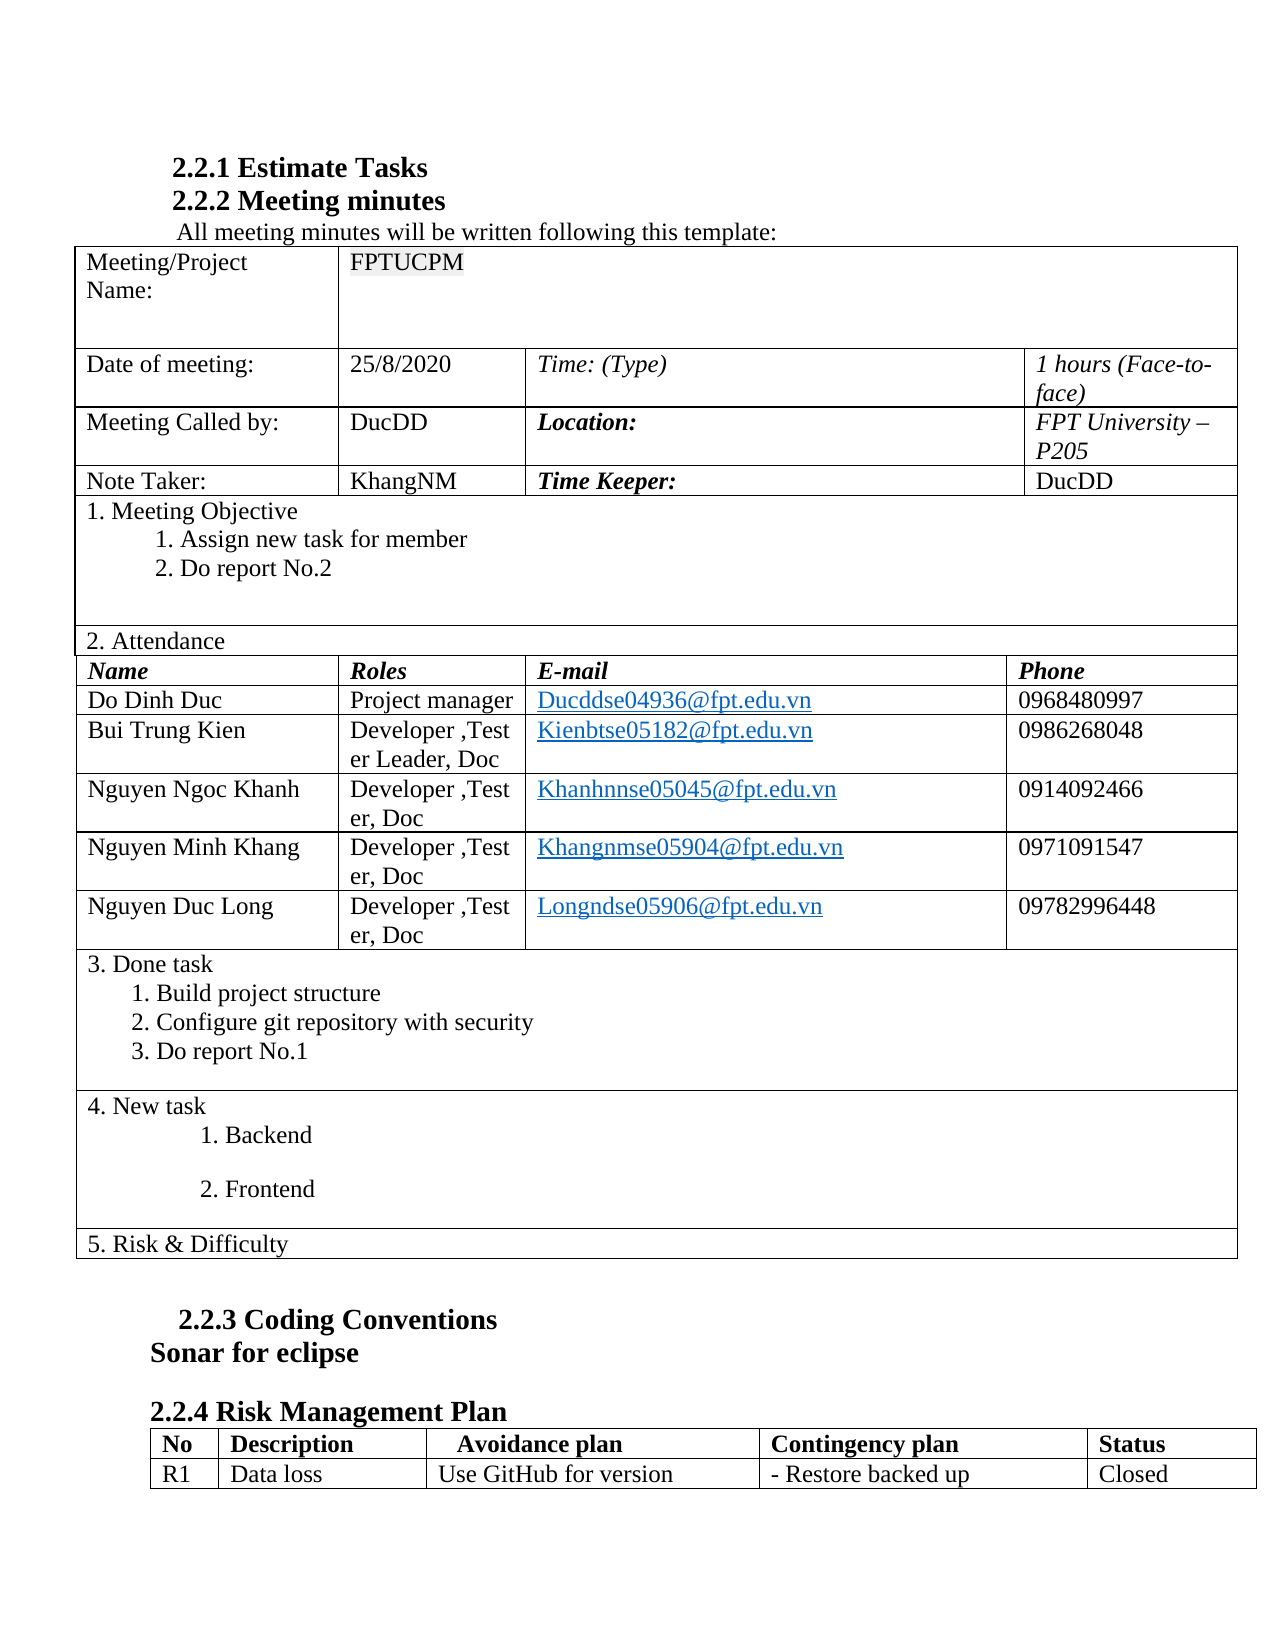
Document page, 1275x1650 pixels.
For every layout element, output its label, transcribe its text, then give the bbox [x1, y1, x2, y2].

text 2.2.1 Estimate Tasks [150, 150, 1125, 183]
table_cell 1. Meeting Objective 1. Assign new task for member 2. Do report No.2 [76, 496, 1237, 625]
table_cell 25/8/2020 [339, 349, 525, 406]
table_cell Developer ,Tester, Doc [339, 833, 525, 890]
text Sonar for eclipse [150, 1336, 1125, 1369]
table_header No [151, 1429, 218, 1458]
table_cell Khanhnnse05045@fpt.edu.vn [526, 774, 1006, 831]
table_cell Name [77, 656, 338, 684]
table_cell KhangNM [339, 466, 525, 495]
table_cell R1 [151, 1459, 218, 1488]
table_cell 0986268048 [1007, 715, 1237, 773]
table_cell 1 hours (Face-to-face) [1025, 349, 1237, 406]
table_header FPTUCPM [339, 247, 1237, 348]
table_cell Do Dinh Duc [77, 686, 338, 714]
table_cell Developer ,Tester, Doc [339, 891, 525, 948]
table_header Meeting/Project Name: [76, 247, 338, 348]
table_cell Roles [339, 656, 525, 684]
table_cell Nguyen Duc Long [77, 891, 338, 948]
table_cell Note Taker: [76, 466, 338, 495]
table_cell Nguyen Minh Khang [77, 833, 338, 890]
table_cell 0968480997 [1007, 686, 1237, 714]
table_cell Kienbtse05182@fpt.edu.vn [526, 715, 1006, 773]
table_cell Bui Trung Kien [77, 715, 338, 773]
table_cell DucDD [1025, 466, 1237, 495]
table_cell Developer ,Tester Leader, Doc [339, 715, 525, 773]
text 2.2.3 Coding Conventions [150, 1302, 1125, 1336]
table_header Status [1088, 1429, 1256, 1458]
table_cell Data loss [219, 1459, 426, 1488]
table_cell Location: [526, 408, 1024, 465]
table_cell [427, 1459, 759, 1488]
table_cell Developer ,Tester, Doc [339, 774, 525, 831]
text 2.2.2 Meeting minutes [150, 183, 1125, 217]
table_cell 0971091547 [1007, 833, 1237, 890]
table_cell Date of meeting: [76, 349, 338, 406]
table_cell 09782996448 [1007, 891, 1237, 948]
table_cell Meeting Called by: [76, 408, 338, 465]
table_cell FPT University – P205 [1025, 408, 1237, 465]
table_cell DucDD [339, 408, 525, 465]
table_cell 0914092466 [1007, 774, 1237, 831]
table_cell Longndse05906@fpt.edu.vn [526, 891, 1006, 948]
table_header Avoidance plan [427, 1429, 759, 1458]
text All meeting minutes will be written following this template: [150, 217, 1125, 246]
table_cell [760, 1459, 1087, 1488]
table_cell Closed [1088, 1459, 1256, 1488]
table_cell 5. Risk & Difficulty [77, 1229, 1237, 1258]
table_cell E-mail [526, 656, 1006, 684]
table_cell Khangnmse05904@fpt.edu.vn [526, 833, 1006, 890]
table_cell Project manager [339, 686, 525, 714]
table_cell Time Keeper: [526, 466, 1024, 495]
table_cell 4. New task 1. Backend 2. Frontend [77, 1091, 1237, 1228]
table_header Contingency plan [760, 1429, 1087, 1458]
table_cell 2. Attendance [76, 626, 1237, 655]
table_header Description [219, 1429, 426, 1458]
table_cell Ducddse04936@fpt.edu.vn [526, 686, 1006, 714]
table_cell Phone [1007, 656, 1237, 684]
text 2.2.4 Risk Management Plan [150, 1394, 1125, 1428]
table_cell Time: (Type) [526, 349, 1024, 406]
table_cell 3. Done task 1. Build project structure 2. Configure git repository with security 3. Do report No.1 [77, 950, 1237, 1090]
table_cell Nguyen Ngoc Khanh [77, 774, 338, 831]
